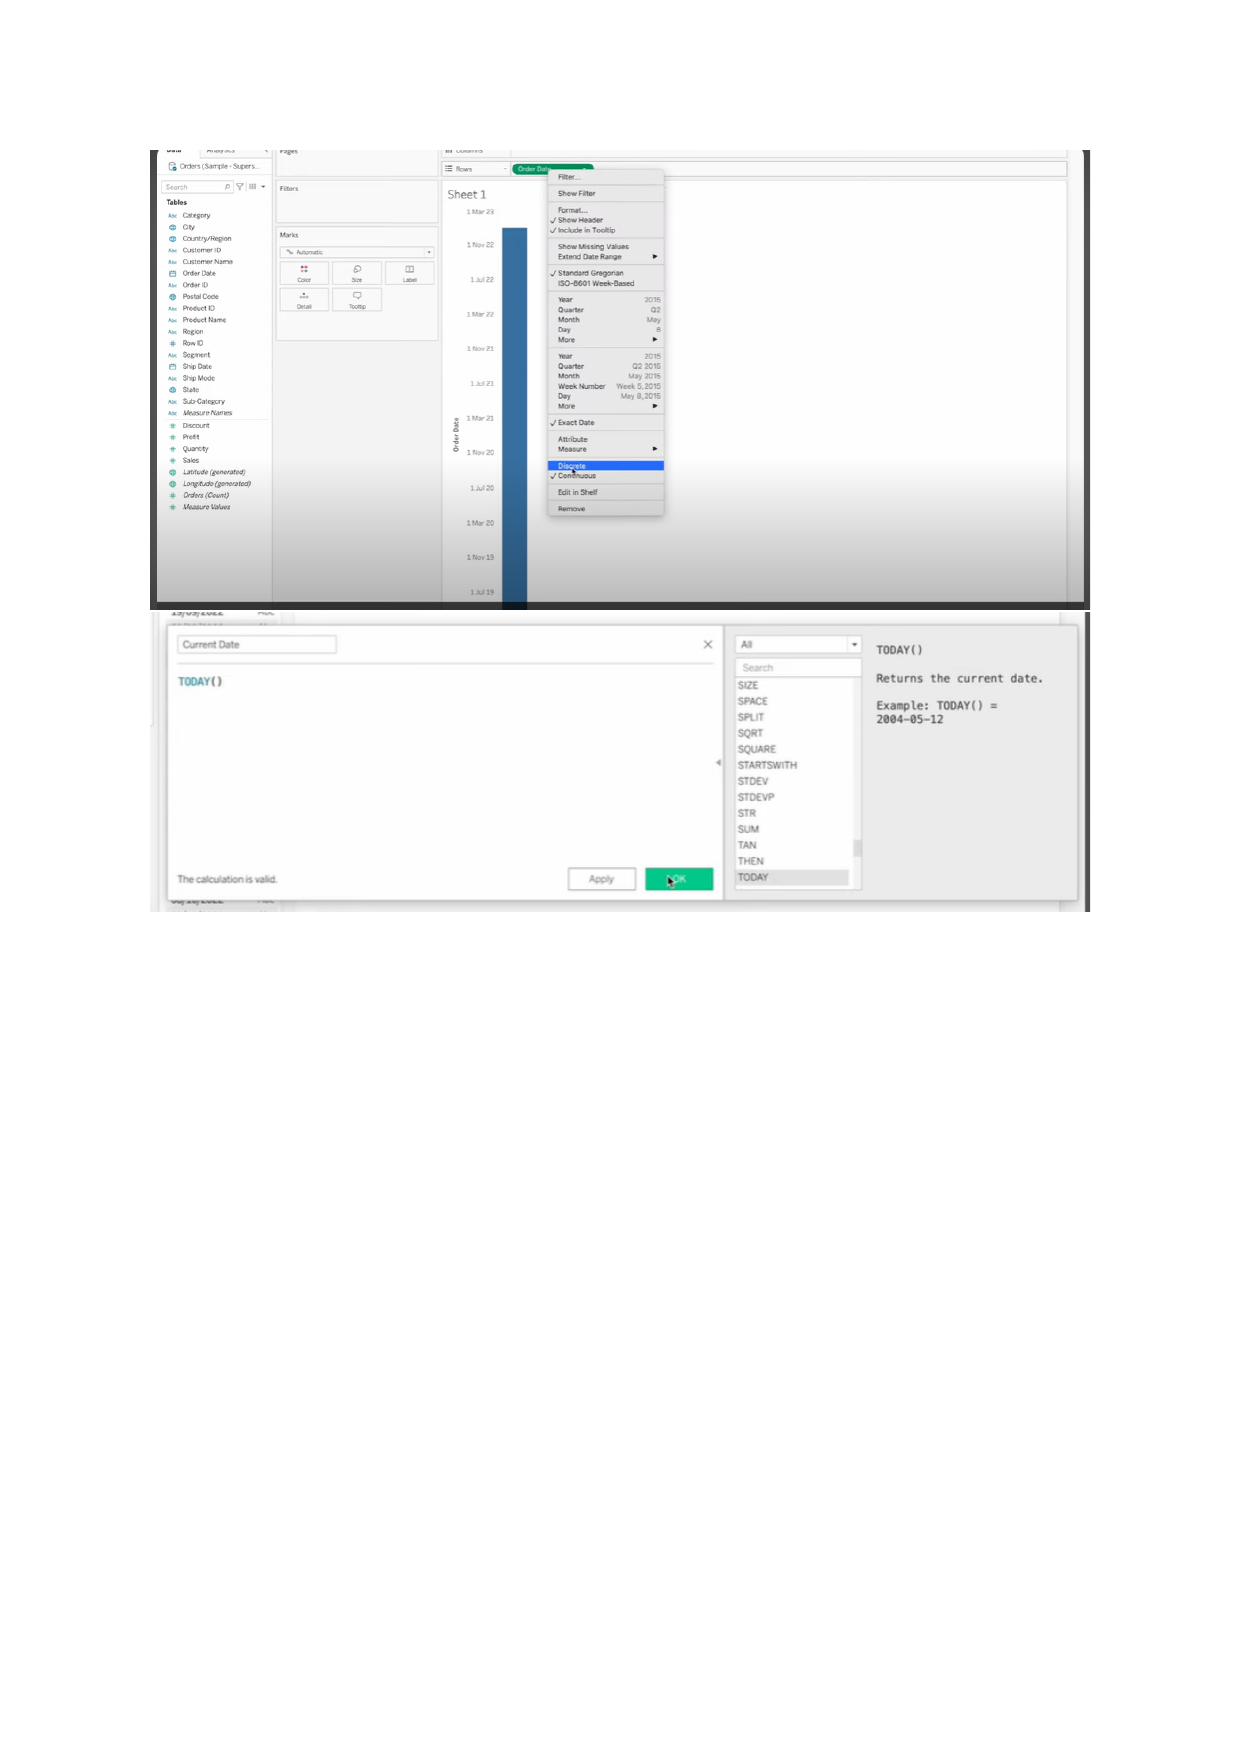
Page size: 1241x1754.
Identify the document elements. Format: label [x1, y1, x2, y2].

picture [150, 612, 1091, 912]
picture [150, 150, 1091, 610]
